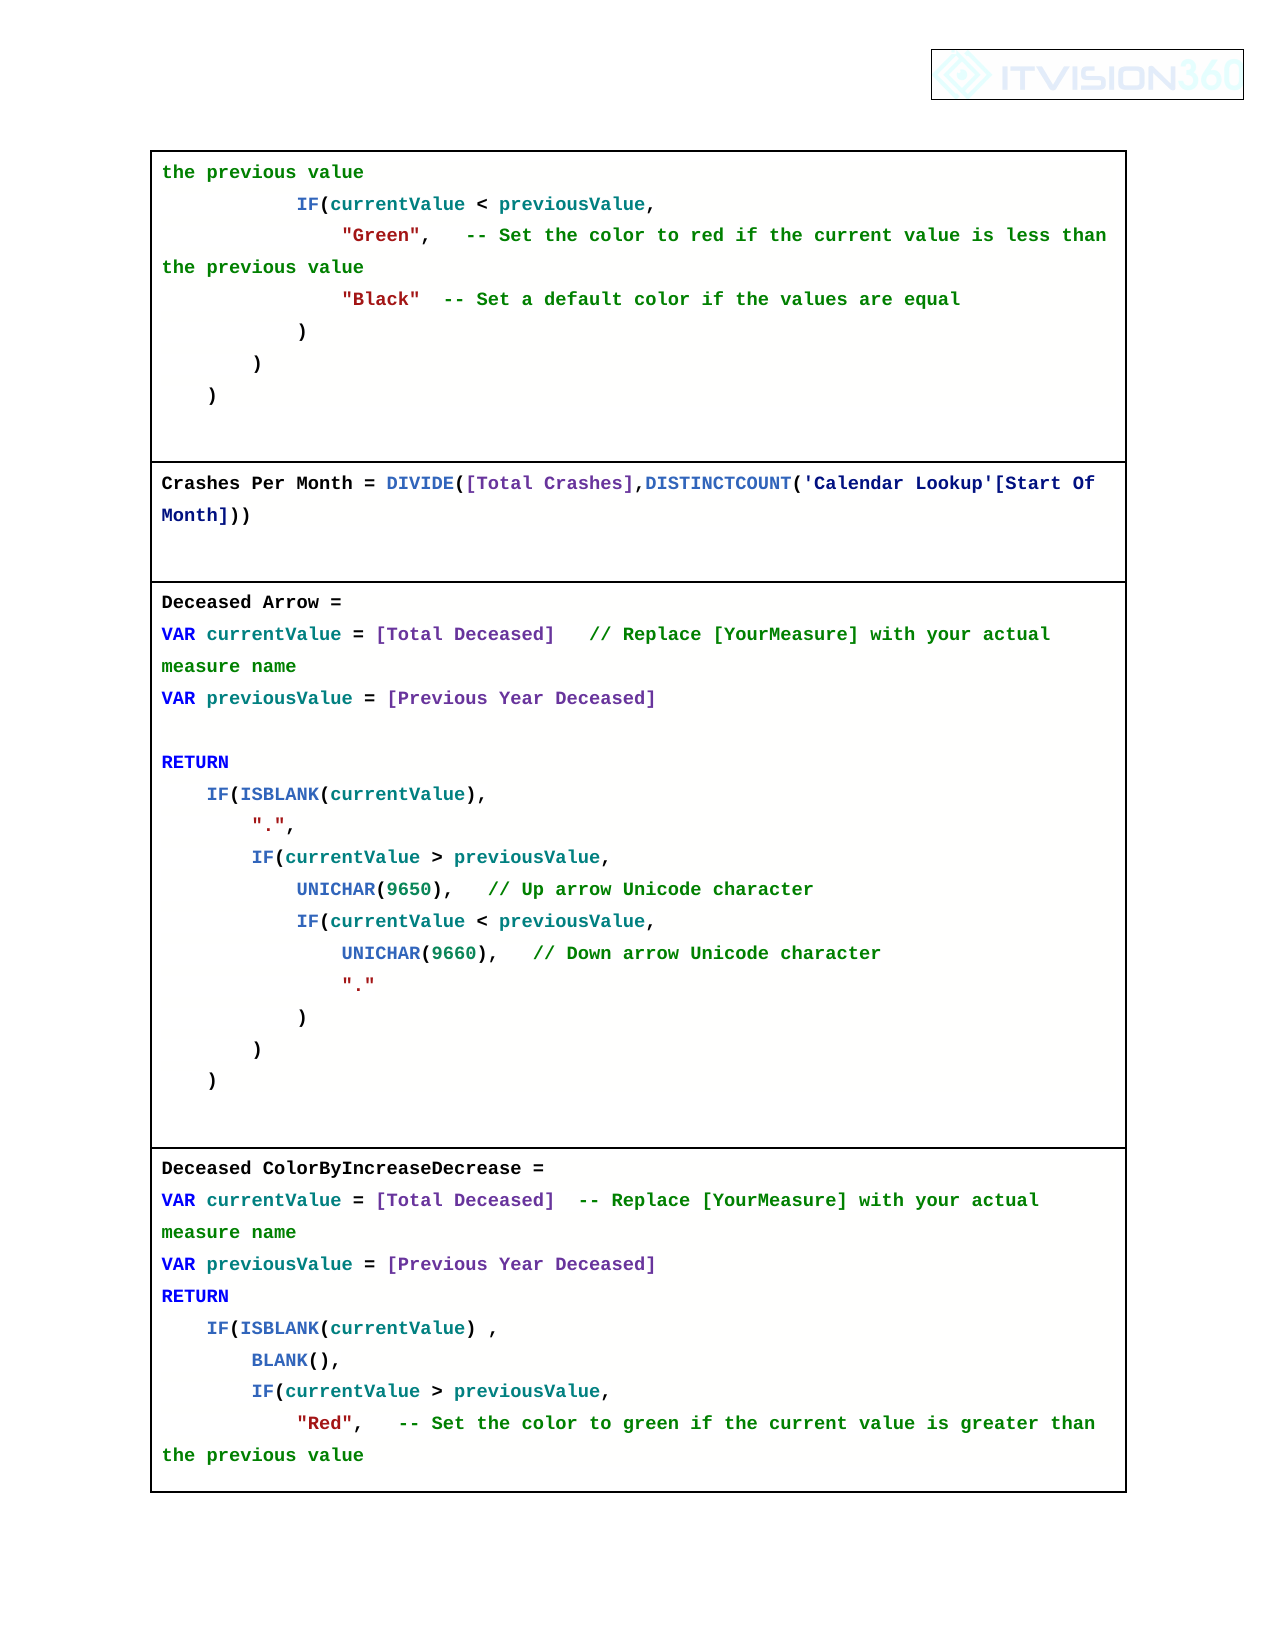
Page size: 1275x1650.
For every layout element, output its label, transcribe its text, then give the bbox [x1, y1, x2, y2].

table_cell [152, 1149, 1125, 1491]
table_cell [152, 152, 1125, 461]
table_cell Deceased Arrow = VAR currentValue = [Total Deceased] // Replace [YourMeasure] with your actual measure name VAR previousValue = [Previous Year Deceased] RETURN IF(ISBLANK(currentValue), ".", IF(currentValue > previousValue, UNICHAR(9650), // Up arrow Unicode character IF(currentValue < previousValue, UNICHAR(9660), // Down arrow Unicode character "." ) ) ) [152, 583, 1125, 1147]
table_cell Crashes Per Month = DIVIDE([Total Crashes],DISTINCTCOUNT('Calendar Lookup'[Start Of Month])) [152, 463, 1125, 581]
